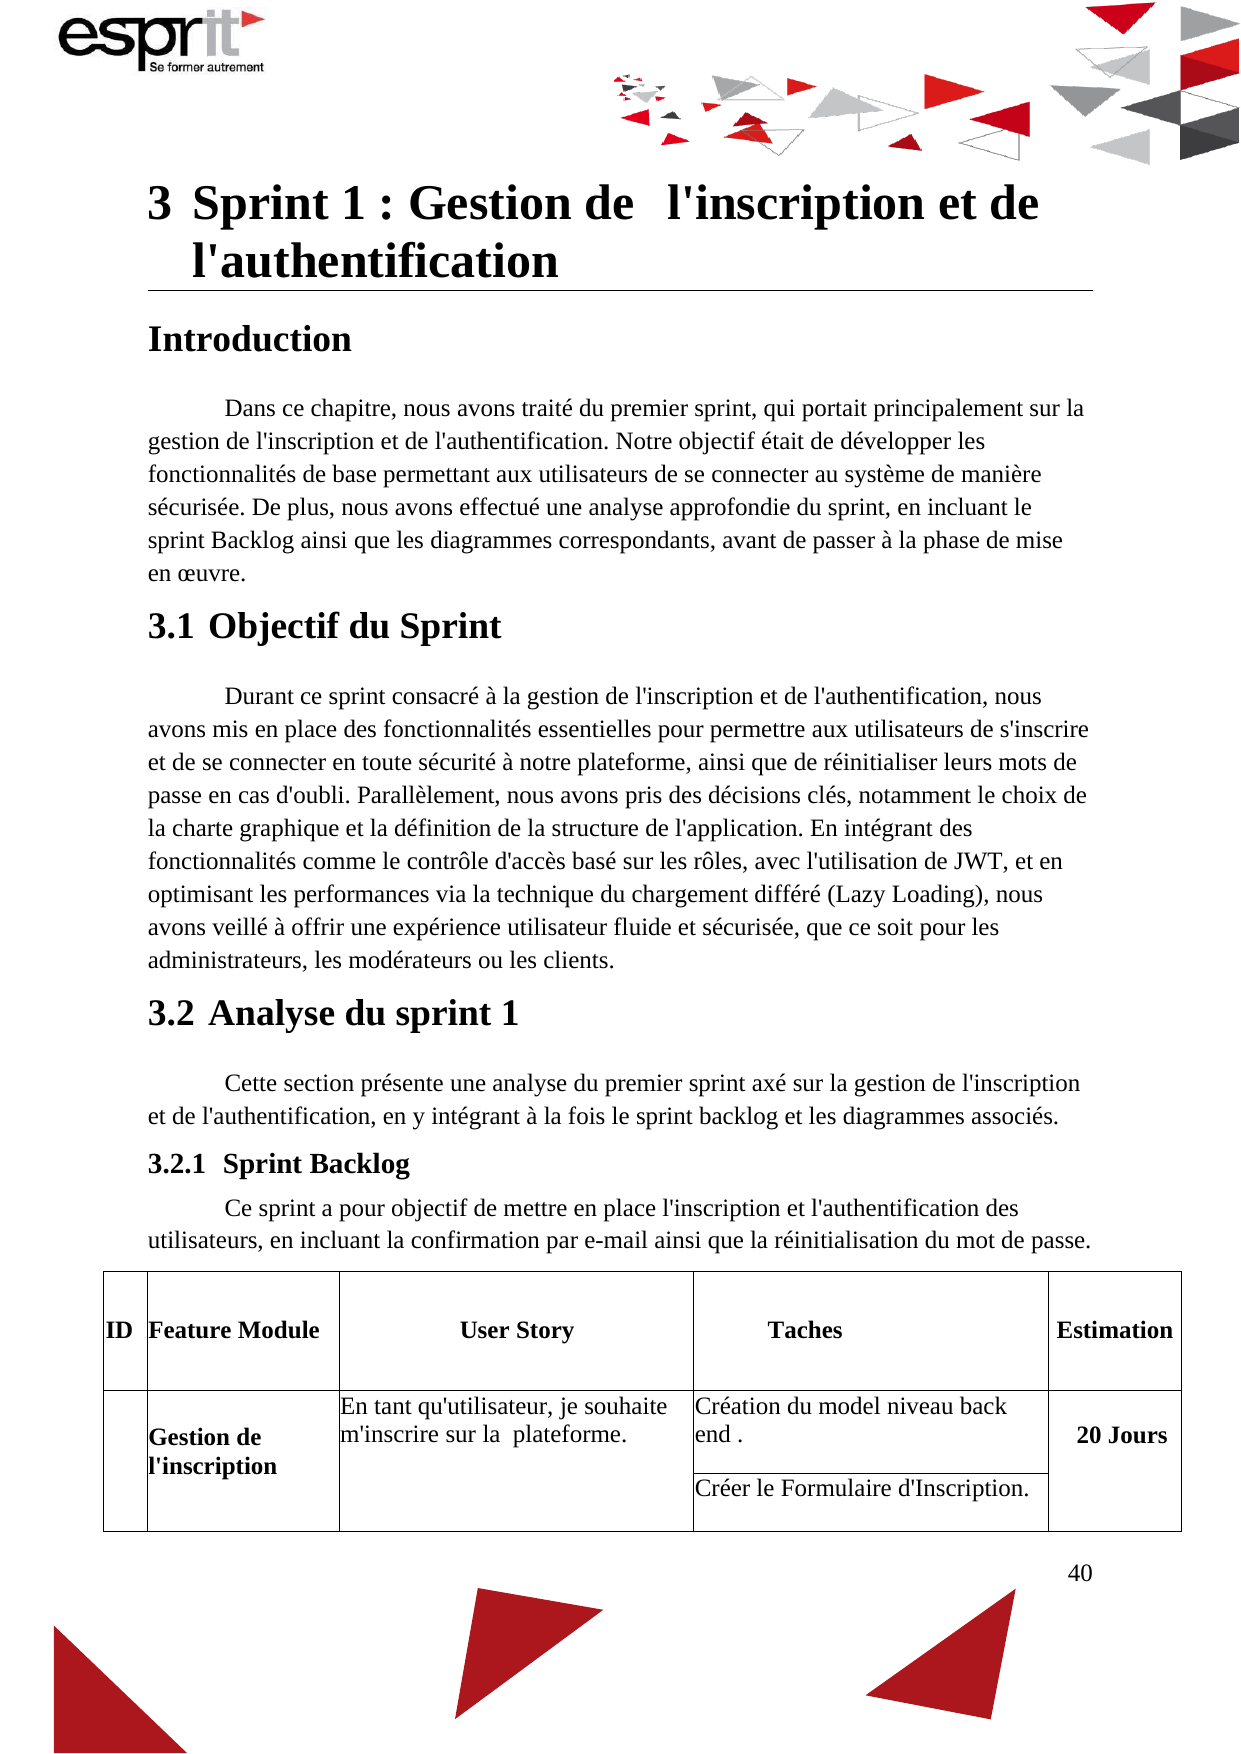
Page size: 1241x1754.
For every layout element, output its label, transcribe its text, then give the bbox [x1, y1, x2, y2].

picture [613, 0, 1241, 167]
text Dans ce chapitre, nous avons traité du premier sprint, qui portait principalement sur la gestion de l'inscription et de l'authentification. Notre objectif était de développer les fonctionnalités de base permettant aux utilisateurs de se connecter au système de manière sécurisée. De plus, nous avons effectué une analyse approfondie du sprint, en incluant le sprint Backlog ainsi que les diagrammes correspondants, avant de passer à la phase de mise en œuvre. [148, 393, 1093, 587]
table_cell En tant qu'utilisateur, je souhaite m'inscrire sur la plateforme. [340, 1391, 693, 1531]
table_cell Gestion de l'inscription [148, 1391, 339, 1531]
text Ce sprint a pour objectif de mettre en place l'inscription et l'authentification des utilisateurs, en incluant la confirmation par e-mail ainsi que la réinitialisation du mot de passe. [148, 1193, 1093, 1254]
text Durant ce sprint consacré à la gestion de l'inscription et de l'authentification, nous avons mis en place des fonctionnalités essentielles pour permettre aux utilisateurs de s'inscrire et de se connecter en toute sécurité à notre plateforme, ainsi que de réinitialiser leurs mots de passe en cas d'oubli. Parallèlement, nous avons pris des décisions clés, notamment le choix de la charte graphique et la définition de la structure de l'application. En intégrant des fonctionnalités comme le contrôle d'accès basé sur les rôles, avec l'utilisation de JWT, et en optimisant les performances via la technique du chargement différé (Lazy Loading), nous avons veillé à offrir une expérience utilisateur fluide et sécurisée, que ce soit pour les administrateurs, les modérateurs ou les clients. [148, 681, 1093, 974]
table_header Taches [694, 1272, 1048, 1390]
subtitle Sprint 1 : Gestion de l'inscription et de l'authentification [148, 173, 1093, 290]
text Cette section présente une analyse du premier sprint axé sur la gestion de l'inscription et de l'authentification, en y intégrant à la fois le sprint backlog et les diagrammes associés. [148, 1068, 1093, 1130]
table_cell 1 [104, 1391, 147, 1531]
table_cell 20 Jours [1049, 1391, 1181, 1531]
table_header Feature Module [148, 1272, 339, 1390]
table_header User Story [340, 1272, 693, 1390]
subtitle Objectif du Sprint [148, 604, 1093, 647]
table_header ID [104, 1272, 147, 1390]
subtitle Sprint Backlog [148, 1147, 1093, 1180]
subtitle Introduction [148, 316, 1093, 359]
subtitle Analyse du sprint 1 [148, 991, 1093, 1034]
table_cell Création du model niveau back end . [694, 1391, 1048, 1472]
table_cell Créer le Formulaire d'Inscription. [694, 1474, 1048, 1531]
table_header Estimation [1049, 1272, 1181, 1390]
picture [54, 7, 269, 75]
